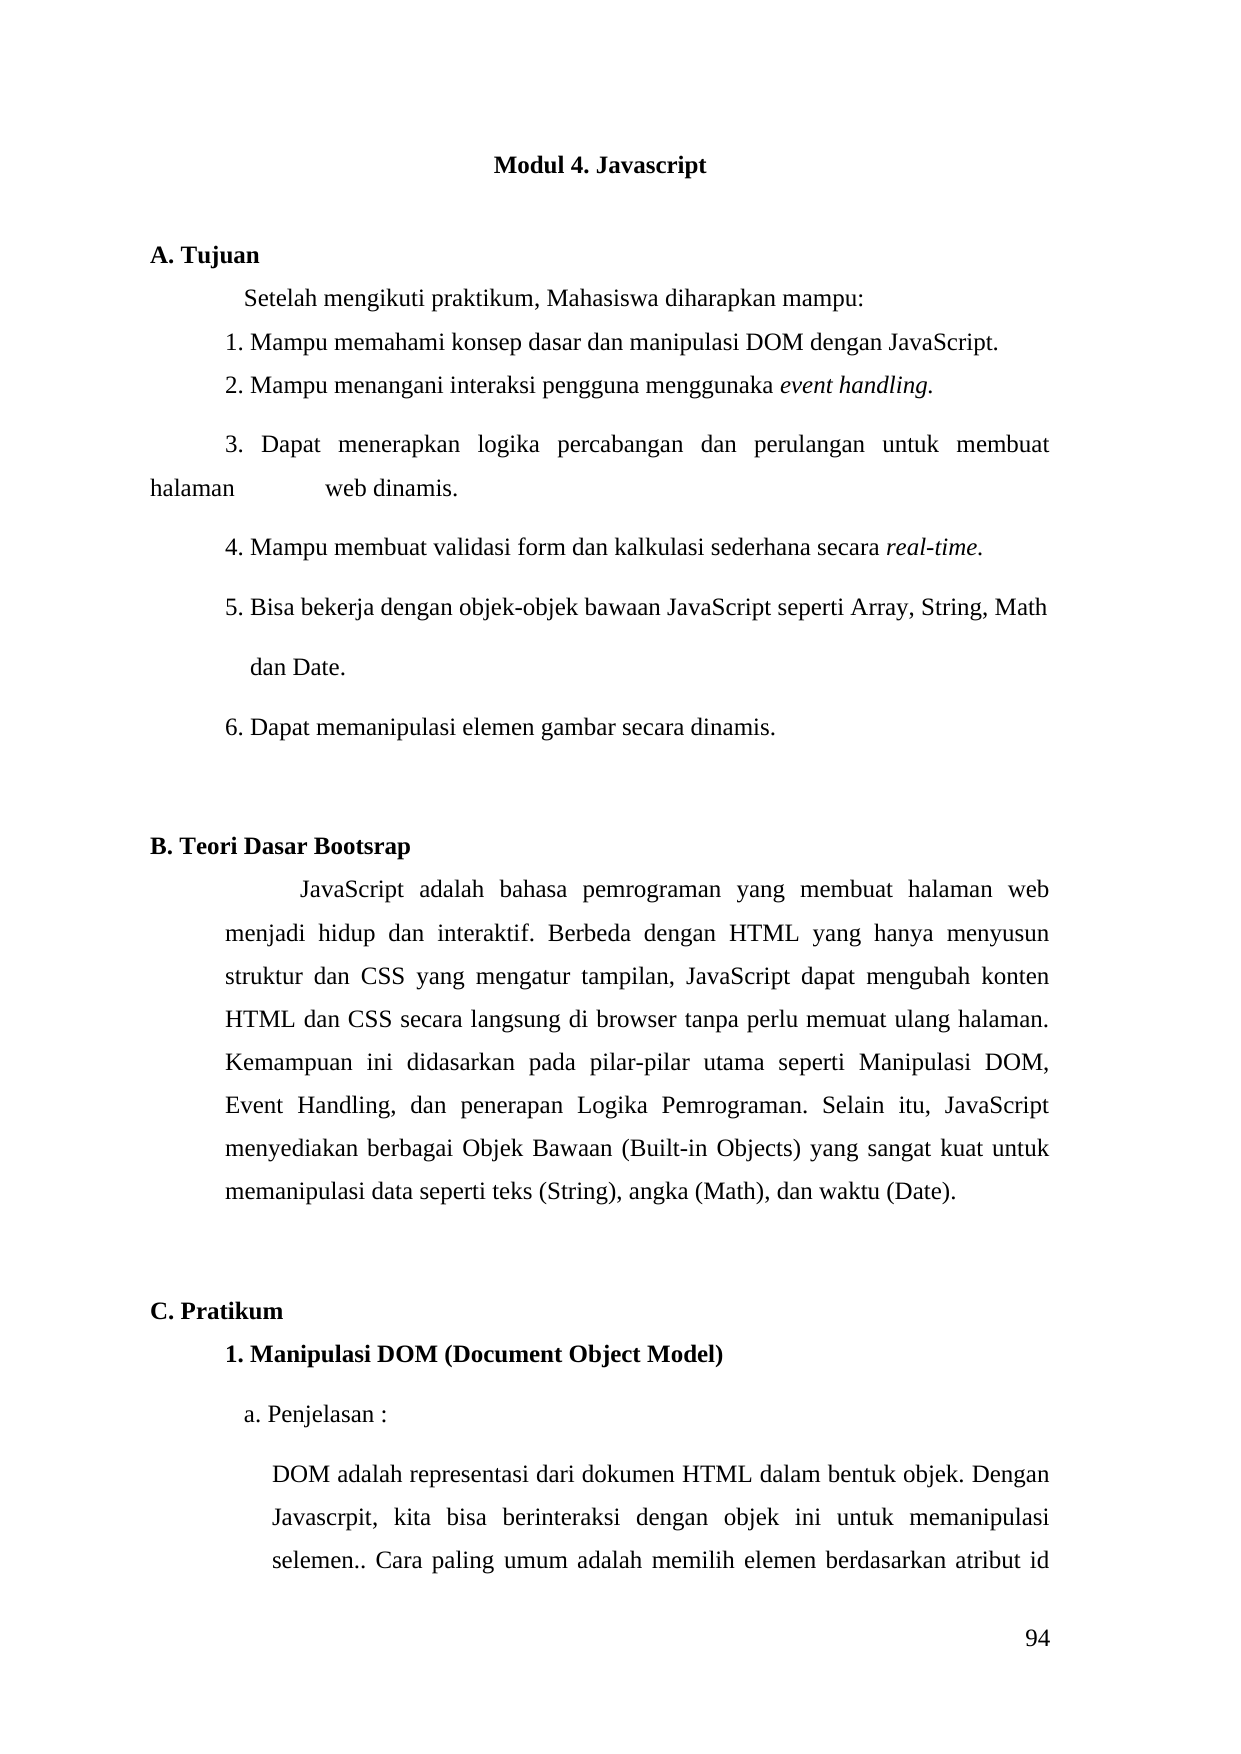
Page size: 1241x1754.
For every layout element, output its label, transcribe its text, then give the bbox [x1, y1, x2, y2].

text 4. Mampu membuat validasi form dan kalkulasi sederhana secara real-time. [150, 532, 1050, 561]
text Modul 4. Javascript [150, 150, 1050, 179]
subtitle B. Teori Dasar Bootsrap [150, 831, 1050, 860]
text JavaScript adalah bahasa pemrograman yang membuat halaman web menjadi hidup dan interaktif. Berbeda dengan HTML yang hanya menyusun struktur dan CSS yang mengatur tampilan, JavaScript dapat mengubah konten HTML dan CSS secara langsung di browser tanpa perlu memuat ulang halaman. Kemampuan ini didasarkan pada pilar-pilar utama seperti Manipulasi DOM, Event Handling, dan penerapan Logika Pemrograman. Selain itu, JavaScript menyediakan berbagai Objek Bawaan (Built-in Objects) yang sangat kuat untuk memanipulasi data seperti teks (String), angka (Math), dan waktu (Date). [225, 874, 1050, 1205]
text 6. Dapat memanipulasi elemen gambar secara dinamis. [225, 712, 1050, 741]
text 1. Manipulasi DOM (Document Object Model) [150, 1339, 1050, 1368]
subtitle A. Tujuan [150, 240, 1050, 269]
subtitle C. Pratikum [150, 1296, 1050, 1325]
text 5. Bisa bekerja dengan objek-objek bawaan JavaScript seperti Array, String, Math [225, 592, 1050, 621]
text Setelah mengikuti praktikum, Mahasiswa diharapkan mampu: [197, 283, 1050, 312]
text a. Penjelasan : [150, 1399, 1050, 1428]
text 1. Mampu memahami konsep dasar dan manipulasi DOM dengan JavaScript. [150, 327, 1050, 355]
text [272, 1459, 1050, 1574]
text dan Date. [225, 652, 1050, 681]
text 2. Mampu menangani interaksi pengguna menggunaka event handling. [150, 370, 1050, 398]
text 3. Dapat menerapkan logika percabangan dan perulangan untuk membuat halaman web dinamis. [150, 429, 1050, 501]
